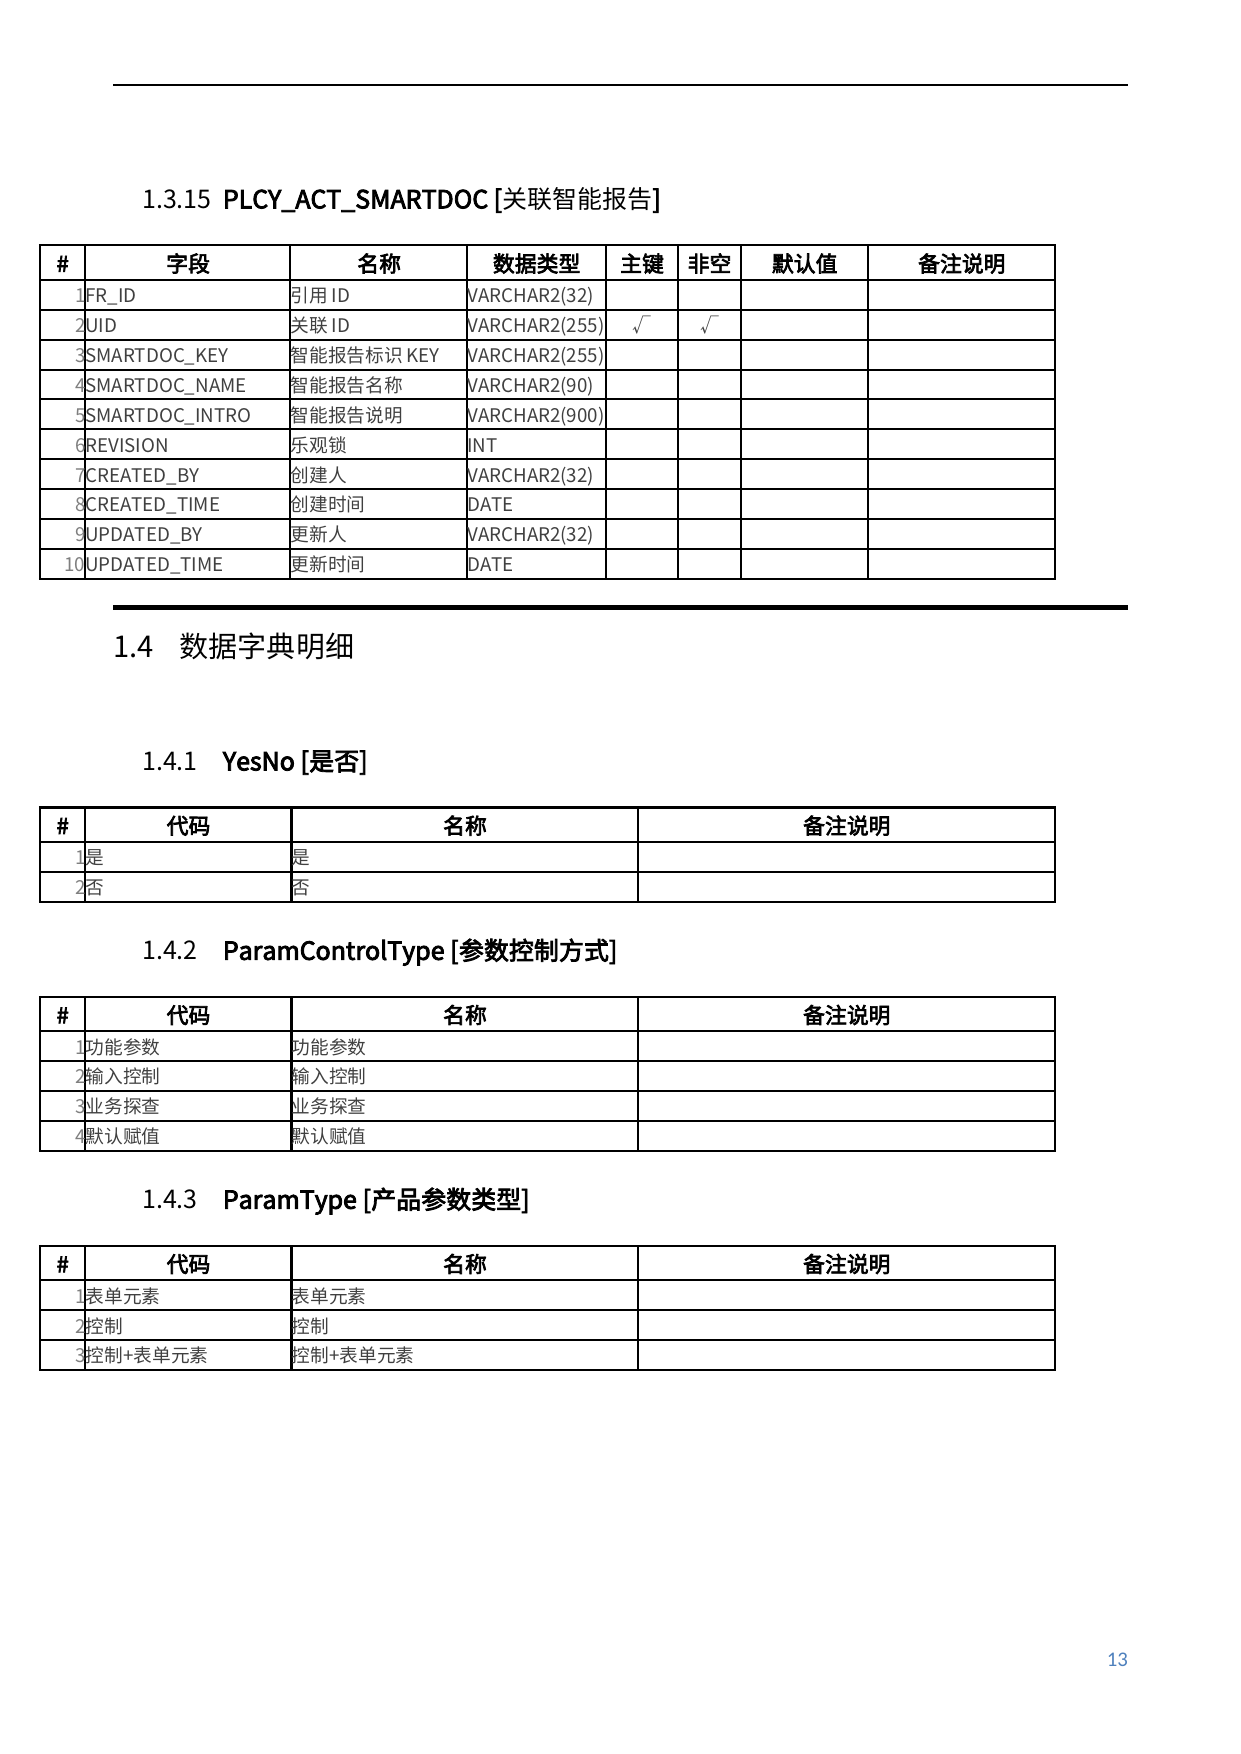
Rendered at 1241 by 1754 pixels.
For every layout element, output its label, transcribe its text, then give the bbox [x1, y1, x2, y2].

table_cell 9 [41, 520, 84, 548]
table_cell 3 [41, 1341, 84, 1369]
table_cell FR_ID [86, 281, 289, 309]
table_cell 否 [86, 873, 290, 901]
table_cell [679, 520, 740, 548]
table_cell 2 [41, 1311, 84, 1339]
table_header 主键 [607, 246, 677, 279]
table_cell 8 [41, 490, 84, 518]
table_cell DATE [468, 550, 605, 578]
table_cell [869, 430, 1054, 458]
table_cell [607, 281, 677, 309]
table_header 默认值 [742, 246, 867, 279]
table_cell [742, 460, 867, 488]
table_cell 1 [41, 1281, 84, 1309]
table_cell [639, 843, 1054, 871]
table_header 代码 [86, 809, 290, 841]
table_cell [679, 341, 740, 368]
table_header 名称 [293, 998, 637, 1030]
table_cell UID [86, 311, 289, 338]
table_cell 默认赋值 [86, 1122, 290, 1150]
table_cell [607, 341, 677, 368]
table_cell [679, 400, 740, 428]
table_header 数据类型 [468, 246, 605, 279]
table_header 备注说明 [639, 1247, 1054, 1279]
table_header # [41, 809, 84, 841]
table_cell [679, 460, 740, 488]
table_header 代码 [86, 1247, 290, 1279]
table_cell [742, 430, 867, 458]
table_header 名称 [293, 1247, 637, 1279]
table_header 备注说明 [869, 246, 1054, 279]
table_cell [607, 520, 677, 548]
table_cell DATE [468, 490, 605, 518]
table_cell 表单元素 [293, 1281, 637, 1309]
table_cell 智能报告名称 [291, 371, 466, 398]
table_cell 业务探查 [86, 1092, 290, 1120]
table_cell 否 [293, 873, 637, 901]
table_cell [679, 550, 740, 578]
table_cell 1 [41, 1032, 84, 1060]
table_cell 乐观锁 [291, 430, 466, 458]
table_cell 1 [41, 281, 84, 309]
table_cell [869, 460, 1054, 488]
table_cell [639, 1062, 1054, 1090]
table_cell VARCHAR2(32) [468, 281, 605, 309]
table_cell 智能报告标识KEY [291, 341, 466, 368]
table_cell 功能参数 [293, 1032, 637, 1060]
table_cell [639, 1092, 1054, 1120]
table_cell [869, 550, 1054, 578]
table_cell [742, 281, 867, 309]
table_cell [742, 550, 867, 578]
table_cell 更新人 [291, 520, 466, 548]
table_cell VARCHAR2(32) [468, 520, 605, 548]
table_cell √ [679, 311, 740, 338]
table_cell UPDATED_TIME [86, 550, 289, 578]
table_cell 2 [41, 311, 84, 338]
table_cell 创建人 [291, 460, 466, 488]
table_header 字段 [86, 246, 289, 279]
table_cell [607, 550, 677, 578]
table_cell √ [607, 311, 677, 338]
table_cell 业务探查 [293, 1092, 637, 1120]
table_header # [41, 1247, 84, 1279]
table_cell 更新时间 [291, 550, 466, 578]
table_cell [679, 281, 740, 309]
table_cell [869, 490, 1054, 518]
table_cell [742, 490, 867, 518]
subtitle 数据字典明细 [113, 610, 1128, 679]
table_cell [742, 341, 867, 368]
table_cell [679, 371, 740, 398]
table_cell CREATED_TIME [86, 490, 289, 518]
table_cell [679, 430, 740, 458]
table_cell 功能参数 [86, 1032, 290, 1060]
table_cell [679, 490, 740, 518]
table_header 备注说明 [639, 998, 1054, 1030]
table_cell [607, 490, 677, 518]
table_cell [639, 1341, 1054, 1369]
table_header 名称 [293, 809, 637, 841]
table_cell [742, 520, 867, 548]
table_cell [869, 371, 1054, 398]
table_cell [639, 873, 1054, 901]
table_cell 控制 [86, 1311, 290, 1339]
table_cell [869, 400, 1054, 428]
table_cell [742, 400, 867, 428]
table_header 代码 [86, 998, 290, 1030]
table_cell VARCHAR2(255) [468, 341, 605, 368]
table_cell 控制 [293, 1311, 637, 1339]
subtitle YesNo [是否] [142, 726, 1128, 794]
table_cell 4 [41, 371, 84, 398]
table_cell VARCHAR2(900) [468, 400, 605, 428]
table_cell 1 [41, 843, 84, 871]
table_header 名称 [291, 246, 466, 279]
table_cell SMARTDOC_NAME [86, 371, 289, 398]
table_cell [607, 460, 677, 488]
table_cell SMARTDOC_INTRO [86, 400, 289, 428]
table_header 备注说明 [639, 809, 1054, 841]
table_cell 控制+表单元素 [86, 1341, 290, 1369]
table_cell [869, 520, 1054, 548]
table_cell 表单元素 [86, 1281, 290, 1309]
subtitle ParamType [产品参数类型] [142, 1164, 1128, 1232]
table_cell [607, 430, 677, 458]
subtitle ParamControlType [参数控制方式] [142, 915, 1128, 983]
table_cell VARCHAR2(90) [468, 371, 605, 398]
table_cell [869, 341, 1054, 368]
table_cell [607, 371, 677, 398]
table_cell 是 [293, 843, 637, 871]
table_cell 智能报告说明 [291, 400, 466, 428]
table_cell [639, 1122, 1054, 1150]
table_cell 6 [41, 430, 84, 458]
table_cell SMARTDOC_KEY [86, 341, 289, 368]
table_cell INT [468, 430, 605, 458]
table_cell 2 [41, 873, 84, 901]
table_cell CREATED_BY [86, 460, 289, 488]
table_cell 关联ID [291, 311, 466, 338]
table_cell [607, 400, 677, 428]
table_cell 是 [86, 843, 290, 871]
table_cell 3 [41, 341, 84, 368]
table_cell 4 [41, 1122, 84, 1150]
table_cell VARCHAR2(255) [468, 311, 605, 338]
table_cell UPDATED_BY [86, 520, 289, 548]
table_cell 输入控制 [293, 1062, 637, 1090]
table_cell 5 [41, 400, 84, 428]
table_header 非空 [679, 246, 740, 279]
table_cell [639, 1311, 1054, 1339]
table_header # [41, 998, 84, 1030]
table_cell VARCHAR2(32) [468, 460, 605, 488]
table_cell [742, 311, 867, 338]
table_cell 输入控制 [86, 1062, 290, 1090]
subtitle PLCY_ACT_SMARTDOC [关联智能报告] [142, 164, 1128, 232]
table_cell 3 [41, 1092, 84, 1120]
table_cell 2 [41, 1062, 84, 1090]
table_cell [639, 1032, 1054, 1060]
table_cell [639, 1281, 1054, 1309]
table_cell 控制+表单元素 [293, 1341, 637, 1369]
table_cell [742, 371, 867, 398]
table_cell 默认赋值 [293, 1122, 637, 1150]
table_cell 创建时间 [291, 490, 466, 518]
table_header # [41, 246, 84, 279]
table_cell 7 [41, 460, 84, 488]
table_cell [869, 281, 1054, 309]
table_cell [869, 311, 1054, 338]
table_cell REVISION [86, 430, 289, 458]
table_cell 10 [41, 550, 84, 578]
table_cell 引用ID [291, 281, 466, 309]
